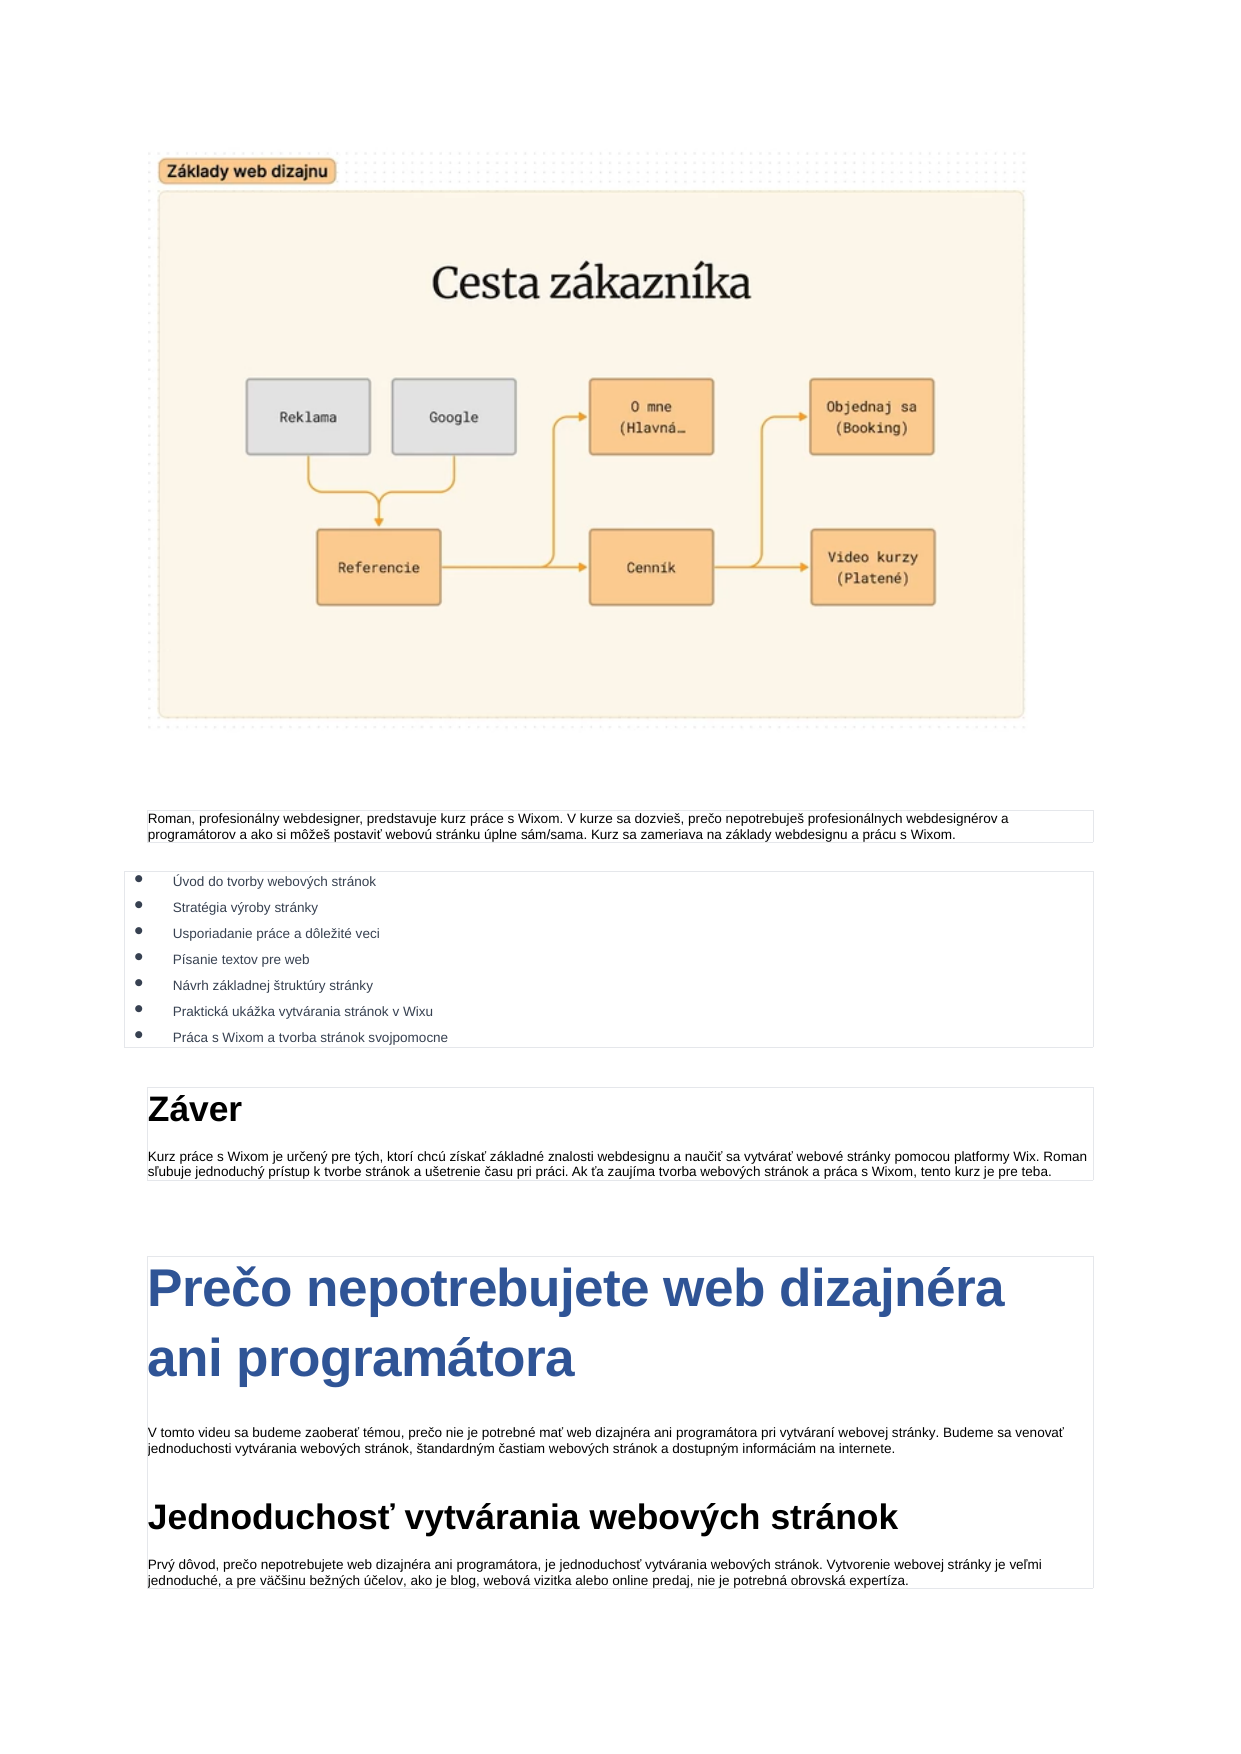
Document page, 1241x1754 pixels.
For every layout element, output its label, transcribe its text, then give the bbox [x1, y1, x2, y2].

text Kurz práce s Wixom je určený pre tých, ktorí chcú získať základné znalosti webdesignu a naučiť sa vytvárať webové stránky pomocou platformy Wix. Roman sľubuje jednoduchý prístup k tvorbe stránok a ušetrenie času pri práci. Ak ťa zaujíma tvorba webových stránok a práca s Wixom, tento kurz je pre teba. [148, 1148, 1093, 1180]
list Práca s Wixom a tvorba stránok svojpomocne [125, 1027, 1093, 1047]
text Záver [148, 1088, 1093, 1128]
list Usporiadanie práce a dôležité veci [125, 923, 1093, 943]
subtitle Prečo nepotrebujete web dizajnéra ani programátora [148, 1257, 1093, 1387]
list Stratégia výroby stránky [125, 897, 1093, 917]
text Prvý dôvod, prečo nepotrebujete web dizajnéra ani programátora, je jednoduchosť vytvárania webových stránok. Vytvorenie webovej stránky je veľmi jednoduché, a pre väčšinu bežných účelov, ako je blog, webová vizitka alebo online predaj, nie je potrebná obrovská expertíza. [148, 1556, 1093, 1588]
text V tomto videu sa budeme zaoberať témou, prečo nie je potrebné mať web dizajnéra ani programátora pri vytváraní webovej stránky. Budeme sa venovať jednoduchosti vytvárania webových stránok, štandardným častiam webových stránok a dostupným informáciám na internete. [148, 1425, 1093, 1456]
subtitle Jednoduchosť vytvárania webových stránok [148, 1496, 1093, 1537]
text Roman, profesionálny webdesigner, predstavuje kurz práce s Wixom. V kurze sa dozvieš, prečo nepotrebuješ profesionálnych webdesignérov a programátorov a ako si môžeš postaviť webovú stránku úplne sám/sama. Kurz sa zameriava na základy webdesignu a prácu s Wixom. [148, 811, 1093, 842]
list Návrh základnej štruktúry stránky [125, 975, 1093, 995]
list Praktická ukážka vytvárania stránok v Wixu [125, 1001, 1093, 1021]
list Písanie textov pre web [125, 949, 1093, 969]
list Úvod do tvorby webových stránok [125, 872, 1093, 891]
picture [147, 147, 1028, 733]
